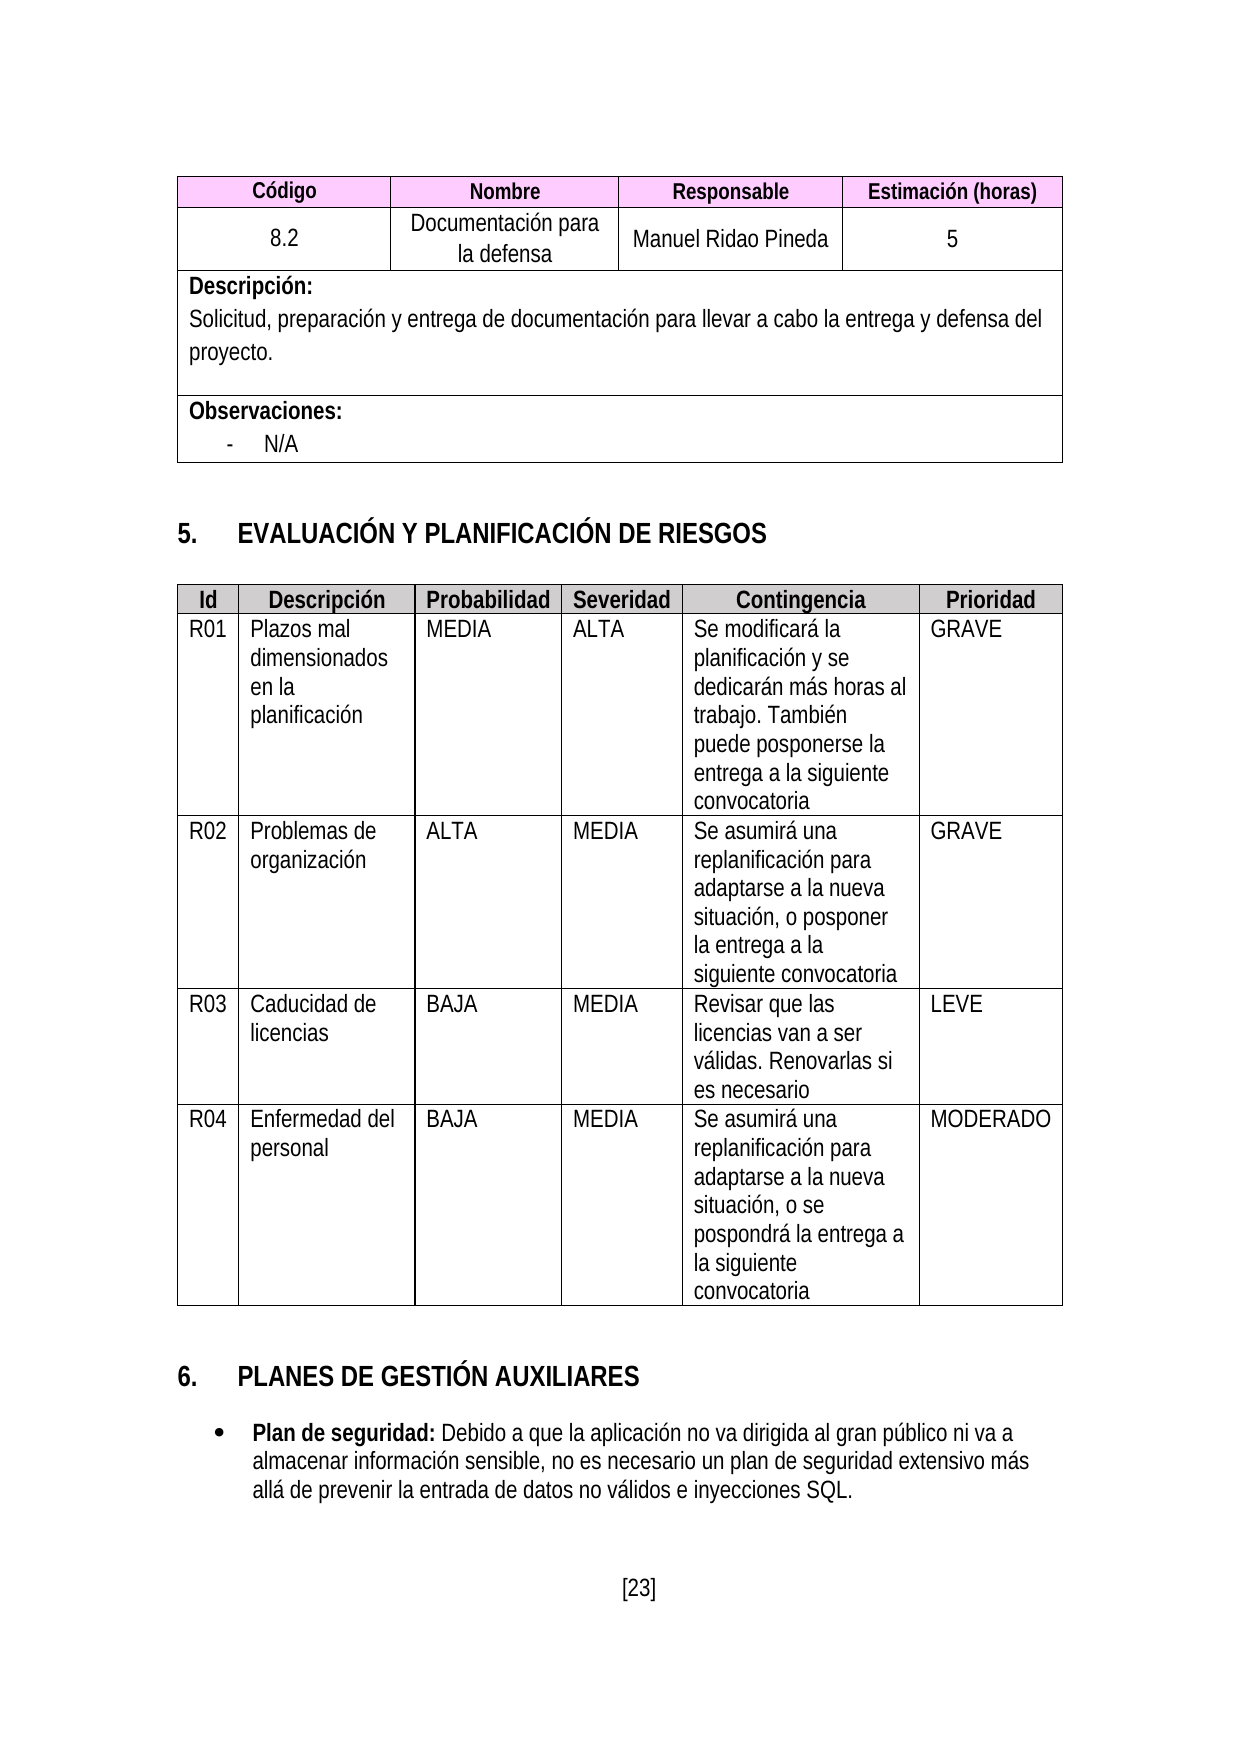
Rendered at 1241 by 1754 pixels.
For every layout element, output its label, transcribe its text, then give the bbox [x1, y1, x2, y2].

table_header Severidad [562, 585, 682, 613]
table_header Descripción [239, 585, 414, 613]
table_cell MEDIA [562, 1105, 682, 1305]
table_cell R01 [178, 614, 238, 815]
table_cell GRAVE [920, 816, 1062, 988]
table_cell Documentación para la defensa [391, 208, 618, 270]
table_cell LEVE [920, 989, 1062, 1103]
table_cell MODERADO [920, 1105, 1062, 1305]
table_cell Observaciones: N/A [178, 396, 1062, 462]
table_cell ALTA [562, 614, 682, 815]
list Plan de seguridad: Debido a que la aplicación no va dirigida al gran público ni va a almacenar información sensible, no es necesario un plan de seguridad extensivo más allá de prevenir la entrada de datos no válidos e inyecciones SQL. [215, 1417, 1063, 1504]
table_cell MEDIA [562, 816, 682, 988]
table_cell Manuel Ridao Pineda [619, 208, 842, 270]
table_header Responsable [619, 177, 842, 207]
table_cell Enfermedad del personal [239, 1105, 414, 1305]
table_cell GRAVE [920, 614, 1062, 815]
table_cell R04 [178, 1105, 238, 1305]
table_cell R03 [178, 989, 238, 1103]
table_header Probabilidad [416, 585, 561, 613]
table_cell 5 [843, 208, 1062, 270]
table_cell BAJA [416, 989, 561, 1103]
table_cell MEDIA [416, 614, 561, 815]
table_cell 8.2 [178, 208, 390, 270]
table_header Id [178, 585, 238, 613]
subtitle PLANES DE GESTIÓN AUXILIARES [177, 1359, 1063, 1392]
table_header Contingencia [683, 585, 919, 613]
table_header Código [178, 177, 390, 207]
table_cell Plazos mal dimensionados en la planificación [239, 614, 414, 815]
table_header Estimación (horas) [843, 177, 1062, 207]
table_cell Caducidad de licencias [239, 989, 414, 1103]
table_cell ALTA [416, 816, 561, 988]
subtitle EVALUACIÓN Y PLANIFICACIÓN DE RIESGOS [177, 516, 1063, 549]
table_cell Descripción: Solicitud, preparación y entrega de documentación para llevar a cabo la entrega y defensa del proyecto. [178, 271, 1062, 395]
table_cell Se modificará la planificación y se dedicarán más horas al trabajo. También puede posponerse la entrega a la siguiente convocatoria [683, 614, 919, 815]
table_cell BAJA [416, 1105, 561, 1305]
table_cell Revisar que las licencias van a ser válidas. Renovarlas si es necesario [683, 989, 919, 1103]
table_cell R02 [178, 816, 238, 988]
table_header Nombre [391, 177, 618, 207]
table_cell Se asumirá una replanificación para adaptarse a la nueva situación, o se pospondrá la entrega a la siguiente convocatoria [683, 1105, 919, 1305]
table_cell MEDIA [562, 989, 682, 1103]
table_header Prioridad [920, 585, 1062, 613]
table_cell Problemas de organización [239, 816, 414, 988]
table_cell Se asumirá una replanificación para adaptarse a la nueva situación, o posponer la entrega a la siguiente convocatoria [683, 816, 919, 988]
